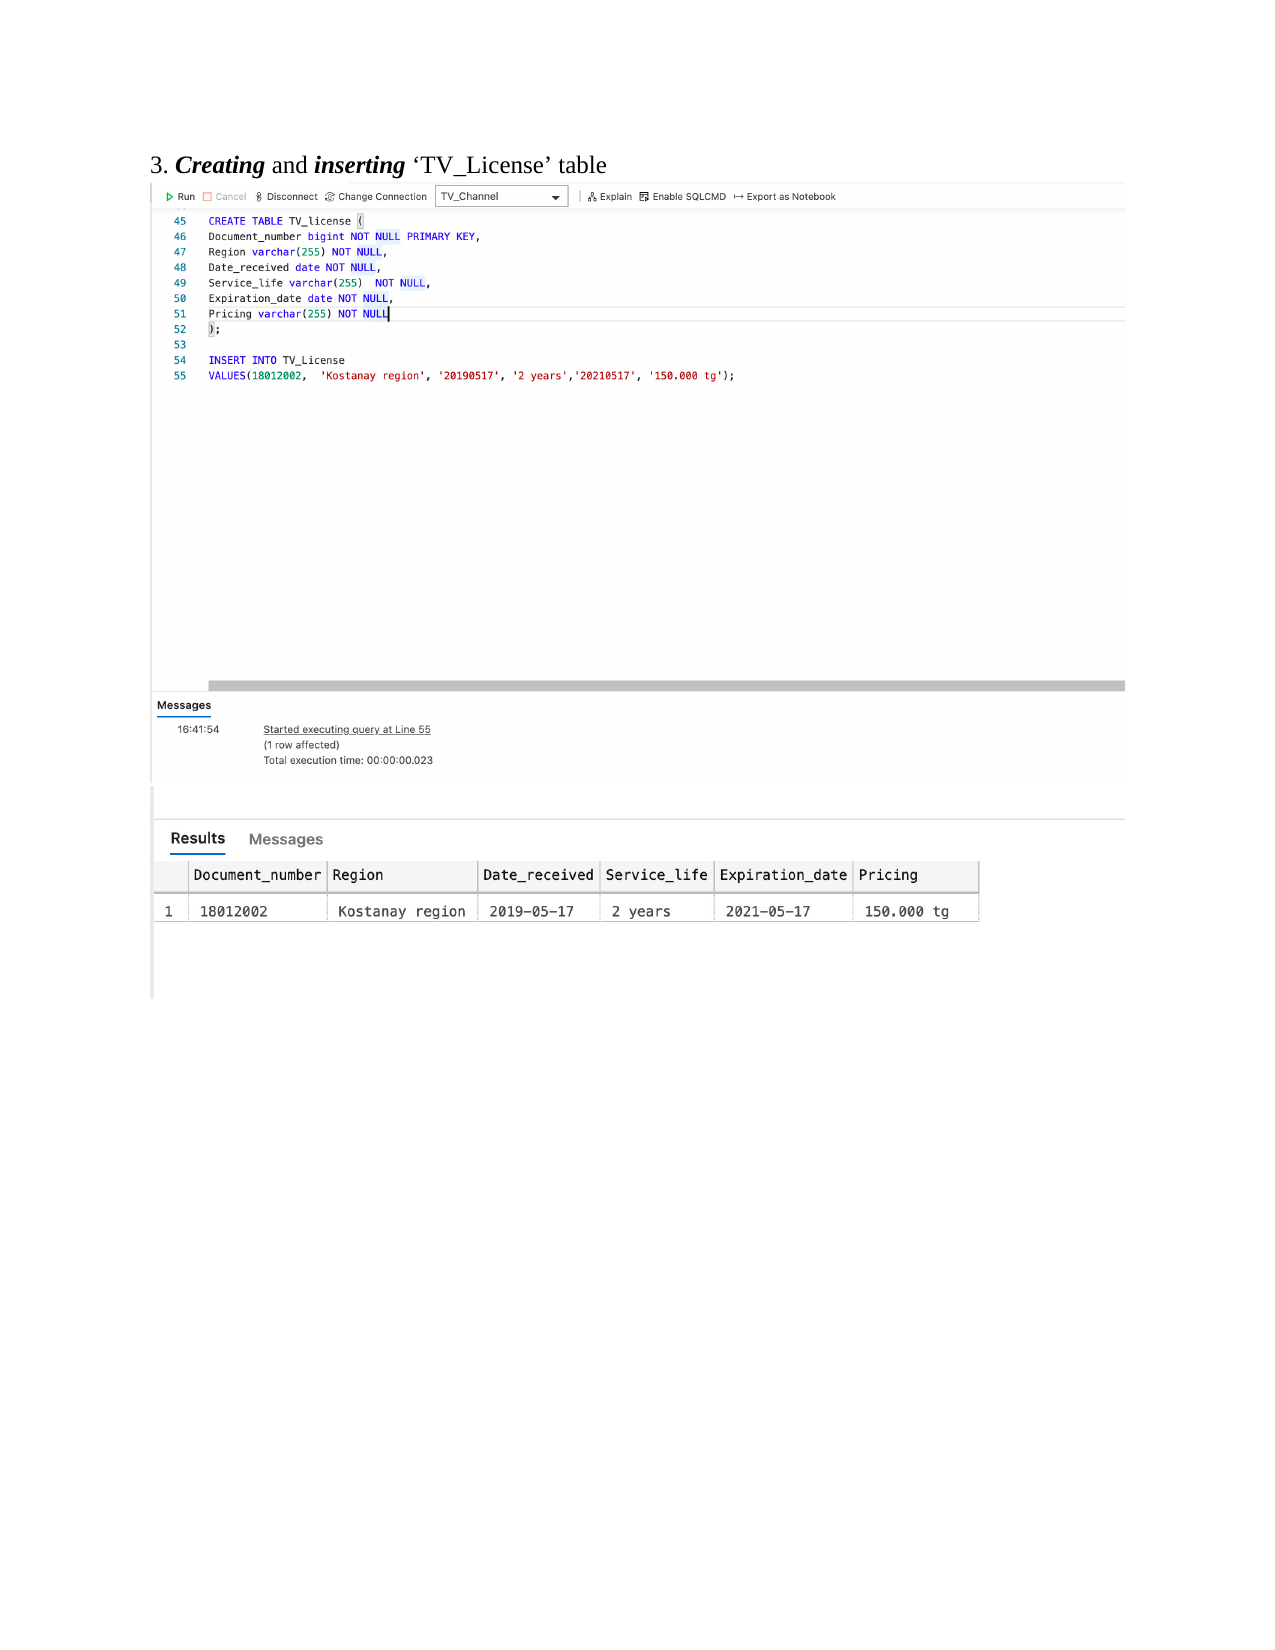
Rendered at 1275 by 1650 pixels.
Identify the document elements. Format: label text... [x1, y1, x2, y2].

picture [150, 182, 1125, 783]
text 3. Creating and inserting ‘TV_License’ table [150, 150, 1125, 182]
picture [150, 786, 1125, 999]
